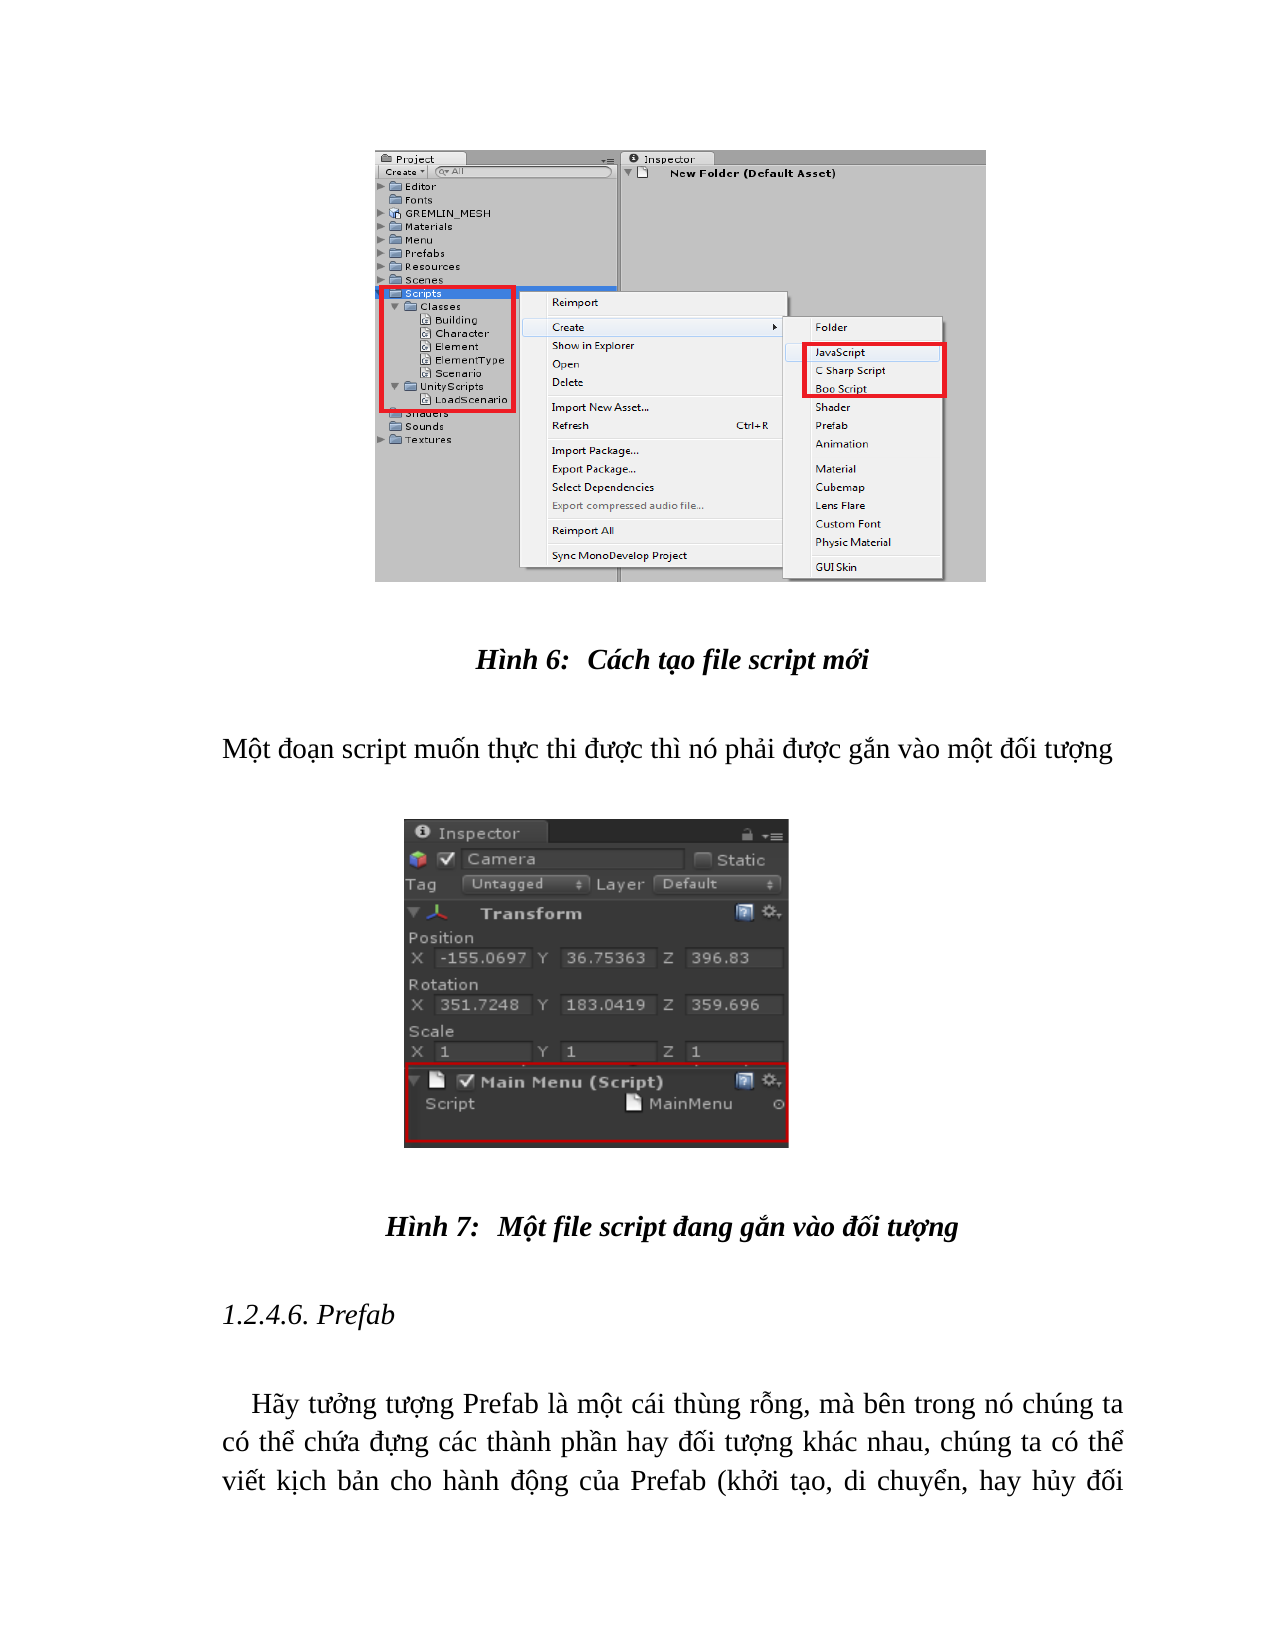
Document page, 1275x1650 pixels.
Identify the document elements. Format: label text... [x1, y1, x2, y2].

text Hình 6: Cách tạo file script mới [222, 642, 1125, 676]
text Hình 7: Một file script đang gắn vào đối tượng [222, 1209, 1125, 1242]
text 1.2.4.6. Prefab [222, 1297, 1125, 1331]
picture [404, 819, 789, 1148]
picture [375, 150, 986, 582]
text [222, 1386, 1125, 1497]
text Một đoạn script muốn thực thi được thì nó phải được gắn vào một đối tượng [222, 731, 1125, 764]
